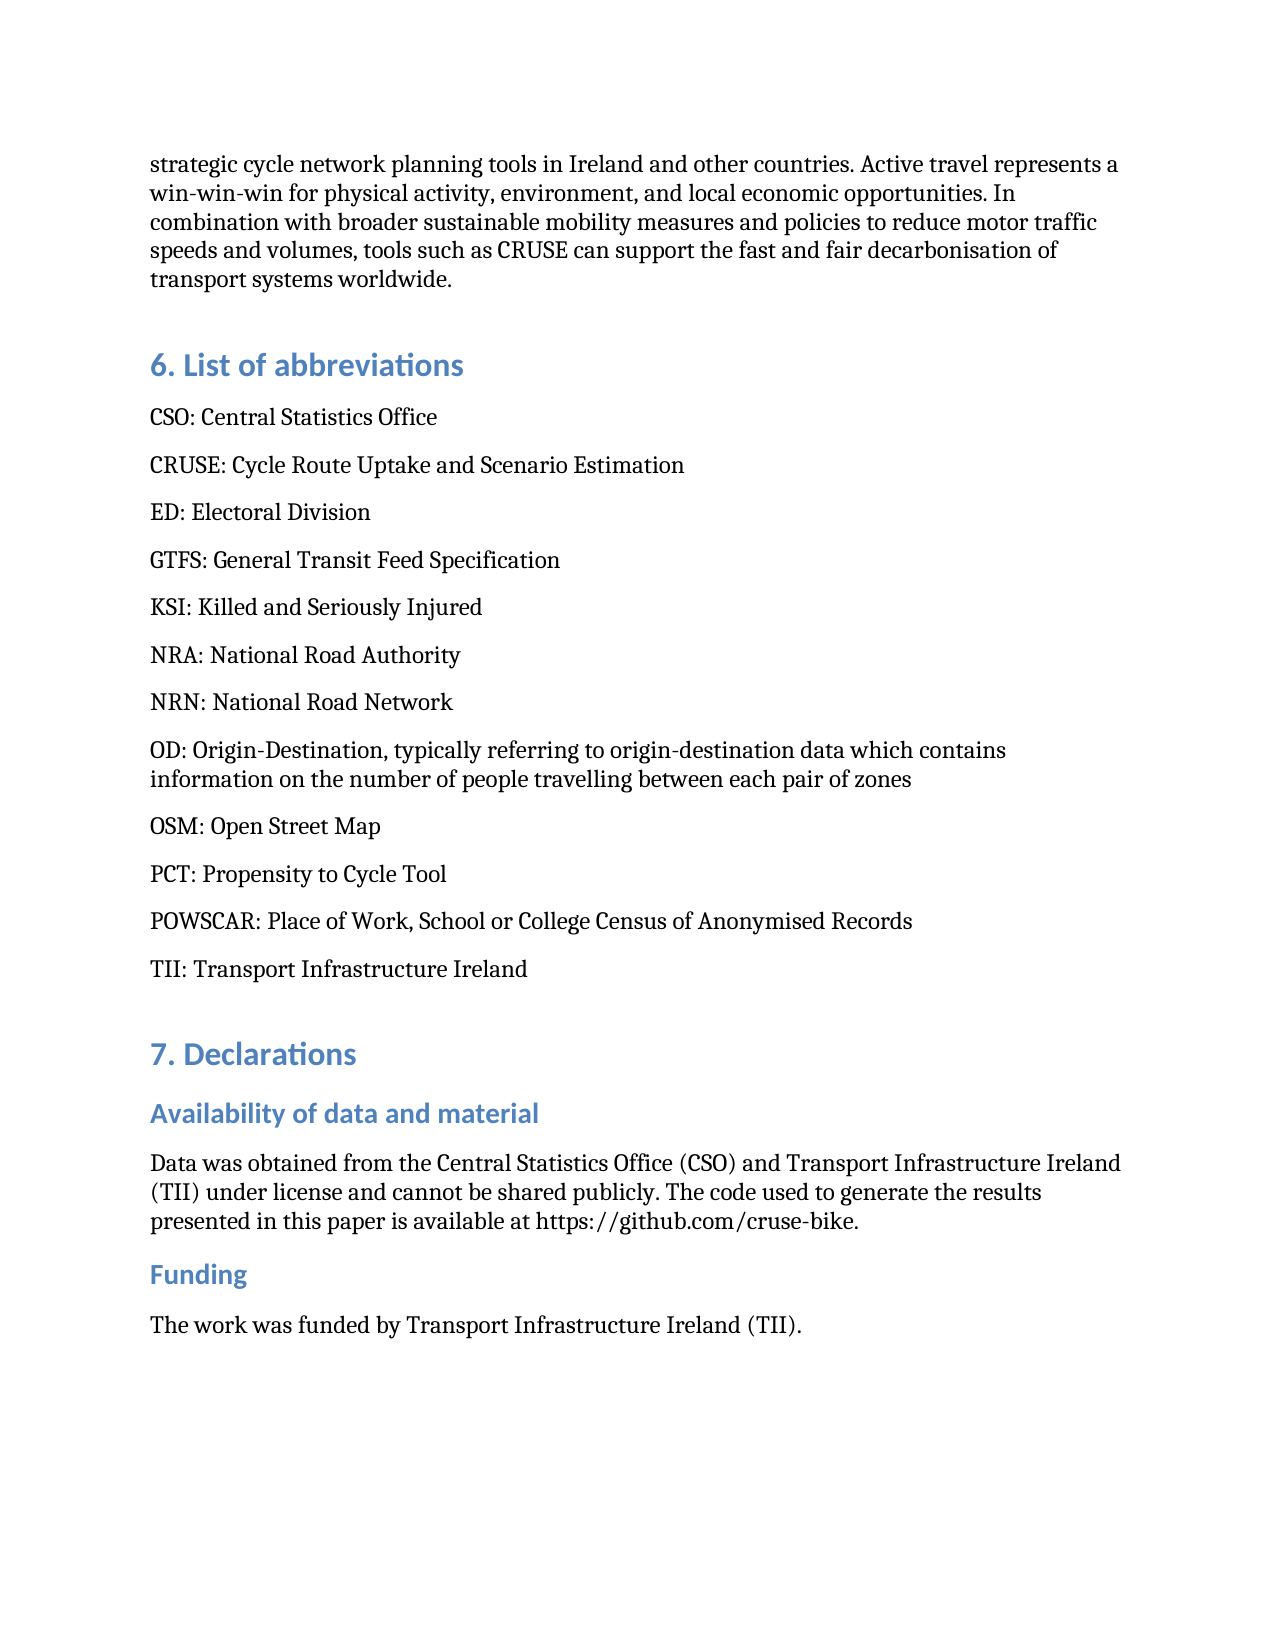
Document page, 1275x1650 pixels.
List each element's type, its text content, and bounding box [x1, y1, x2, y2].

subtitle 6. List of abbreviations [150, 344, 1125, 384]
text KSI: Killed and Seriously Injured [150, 593, 1125, 622]
subtitle Availability of data and material [150, 1095, 1125, 1130]
subtitle 7. Declarations [150, 1033, 1125, 1074]
text PCT: Propensity to Cycle Tool [150, 859, 1125, 888]
text OSM: Open Street Map [150, 812, 1125, 841]
text NRN: National Road Network [150, 688, 1125, 717]
text POWSCAR: Place of Work, School or College Census of Anonymised Records [150, 907, 1125, 936]
text CSO: Central Statistics Office [150, 403, 1125, 432]
text ED: Electoral Division [150, 498, 1125, 527]
subtitle Funding [150, 1256, 1125, 1292]
text TII: Transport Infrastructure Ireland [150, 954, 1125, 983]
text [150, 150, 1125, 294]
text GTFS: General Transit Feed Specification [150, 546, 1125, 574]
text Data was obtained from the Central Statistics Office (CSO) and Transport Infrastructure Ireland (TII) under license and cannot be shared publicly. The code used to generate the results presented in this paper is available at https://github.com/cruse-bike. [150, 1149, 1125, 1235]
text The work was funded by Transport Infrastructure Ireland (TII). [150, 1311, 1125, 1339]
text OD: Origin-Destination, typically referring to origin-destination data which contains information on the number of people travelling between each pair of zones [150, 736, 1125, 793]
text CRUSE: Cycle Route Uptake and Scenario Estimation [150, 451, 1125, 479]
text NRA: National Road Authority [150, 641, 1125, 669]
